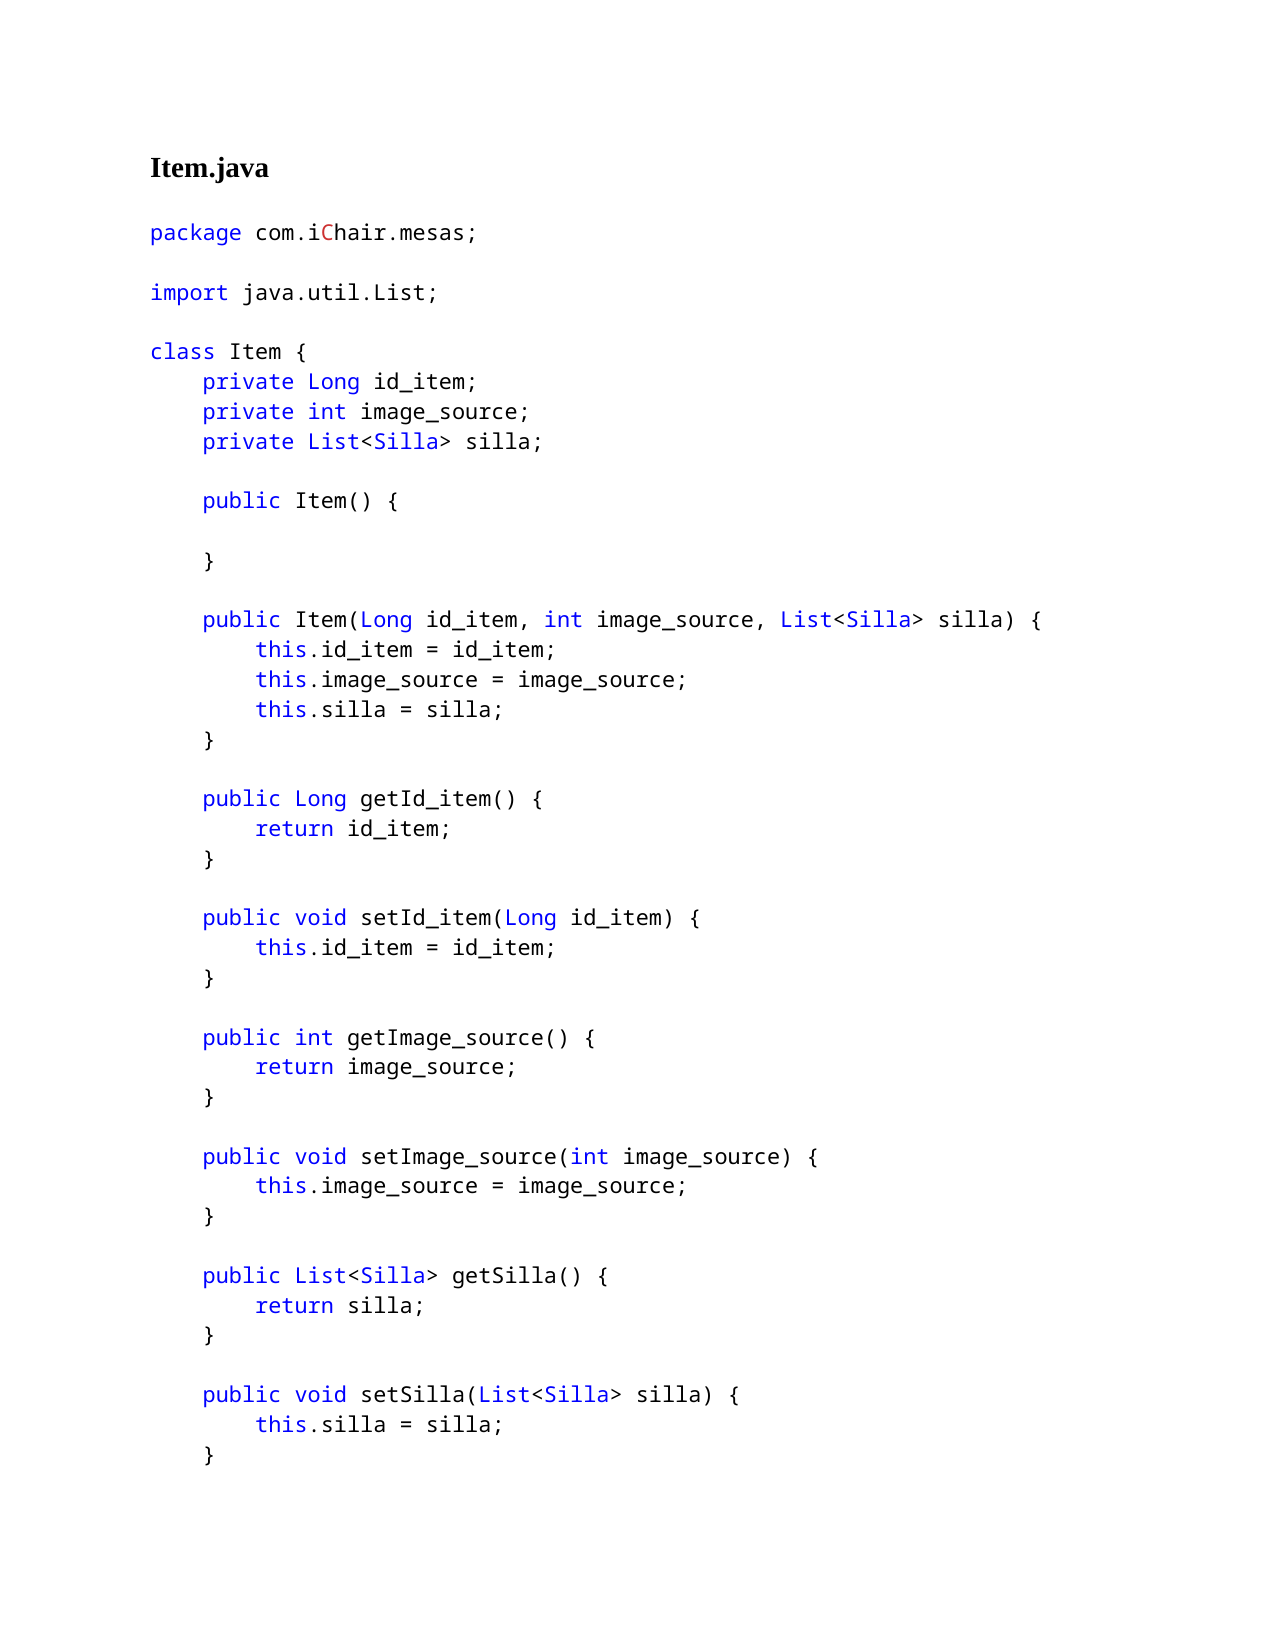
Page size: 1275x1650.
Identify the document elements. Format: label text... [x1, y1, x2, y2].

text Item.java [150, 150, 1125, 183]
text import java.util.List; [150, 277, 1125, 306]
text this.image_source = image_source; [150, 1170, 1125, 1200]
text } [150, 1319, 1125, 1349]
text public void setImage_source(int image_source) { [150, 1141, 1125, 1170]
text class Item { [150, 336, 1125, 366]
text } [150, 1438, 1125, 1468]
text } [150, 1200, 1125, 1230]
text } [150, 545, 1125, 574]
text } [150, 962, 1125, 992]
text public void setSilla(List<Silla> silla) { [150, 1379, 1125, 1409]
text this.id_item = id_item; [150, 634, 1125, 664]
text package com.iChair.mesas; [150, 217, 1125, 247]
text this.silla = silla; [150, 694, 1125, 723]
text } [150, 1081, 1125, 1111]
text } [150, 843, 1125, 872]
text return silla; [150, 1289, 1125, 1319]
text private List<Silla> silla; [150, 426, 1125, 455]
text public Item() { [150, 485, 1125, 515]
text return image_source; [150, 1051, 1125, 1081]
text } [150, 723, 1125, 753]
text private int image_source; [150, 396, 1125, 426]
text this.id_item = id_item; [150, 932, 1125, 962]
text public List<Silla> getSilla() { [150, 1260, 1125, 1289]
text private Long id_item; [150, 366, 1125, 396]
text this.silla = silla; [150, 1409, 1125, 1438]
text public Item(Long id_item, int image_source, List<Silla> silla) { [150, 604, 1125, 634]
text public Long getId_item() { [150, 783, 1125, 813]
text public void setId_item(Long id_item) { [150, 902, 1125, 932]
text this.image_source = image_source; [150, 664, 1125, 694]
text return id_item; [150, 813, 1125, 843]
text public int getImage_source() { [150, 1021, 1125, 1051]
